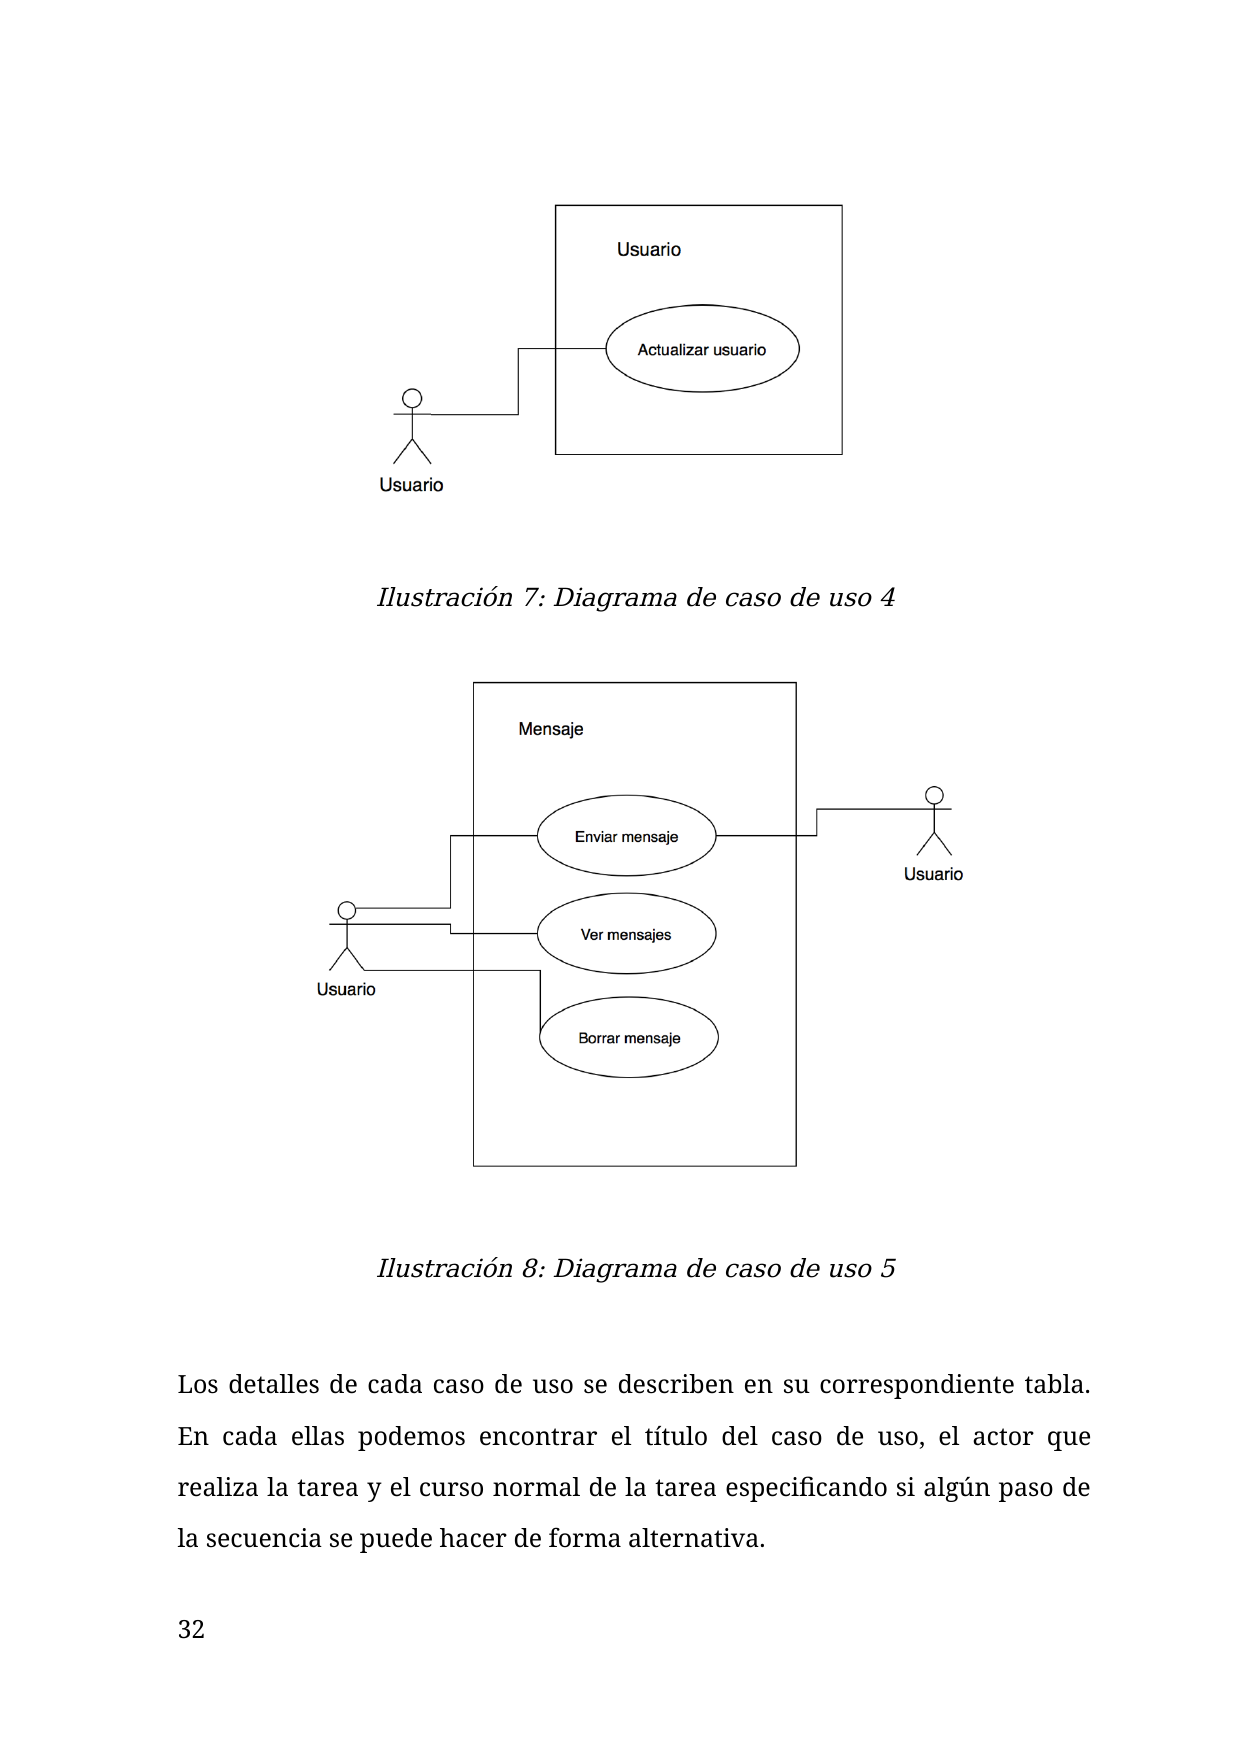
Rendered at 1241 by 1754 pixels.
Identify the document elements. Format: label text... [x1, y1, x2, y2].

picture [263, 632, 1006, 1224]
text Ilustración 8: Diagrama de caso de uso 5 [177, 1253, 1092, 1283]
text Los detalles de cada caso de uso se describen en su correspondiente tabla. En cada ellas podemos encontrar el título del caso de uso, el actor que realiza la tarea y el curso normal de la tarea especificando si algún paso de la secuencia se puede hacer de forma alternativa. [177, 1367, 1092, 1554]
picture [334, 147, 936, 552]
text Ilustración 7: Diagrama de caso de uso 4 [177, 581, 1092, 611]
